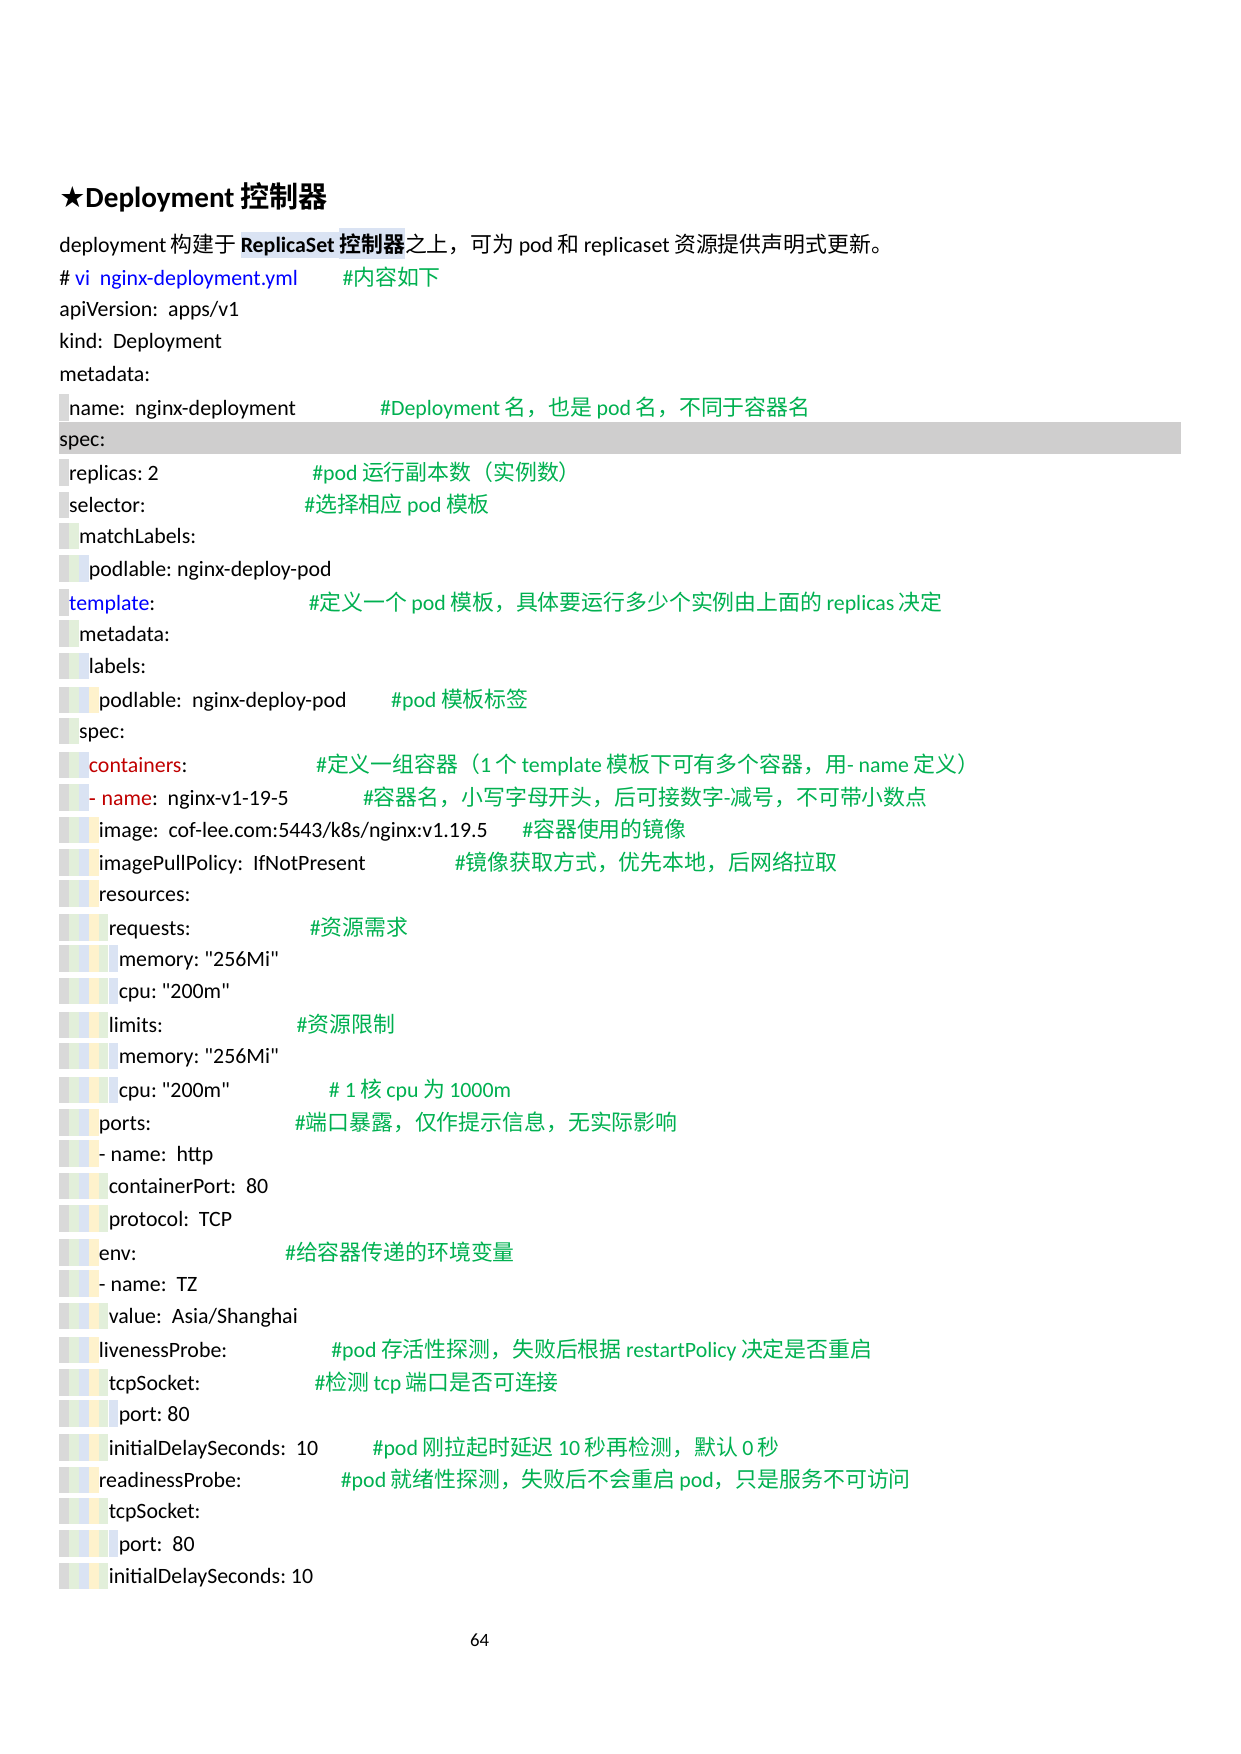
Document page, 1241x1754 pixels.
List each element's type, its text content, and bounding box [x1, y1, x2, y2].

text kind: Deployment [59, 324, 1181, 357]
text imagePullPolicy: IfNotPresent #镜像获取方式，优先本地，后网络拉取 [59, 844, 1181, 877]
text metadata: [59, 617, 1181, 649]
text requests: #资源需求 [59, 909, 1181, 942]
text tcpSocket: #检测tcp端口是否可连接 [59, 1364, 1181, 1397]
text podlable: nginx-deploy-pod [59, 552, 1181, 584]
text - name: TZ [59, 1267, 1181, 1299]
text name: nginx-deployment #Deployment名，也是pod名，不同于容器名 [59, 389, 1181, 422]
text initialDelaySeconds: 10 #pod刚拉起时延迟10秒再检测，默认0秒 [59, 1429, 1181, 1462]
text template: #定义一个pod模板，具体要运行多少个实例由上面的replicas决定 [59, 584, 1181, 617]
text matchLabels: [59, 519, 1181, 552]
text value: Asia/Shanghai [59, 1299, 1181, 1332]
text spec: [59, 714, 1181, 747]
text readinessProbe: #pod就绪性探测，失败后不会重启pod，只是服务不可访问 [59, 1462, 1181, 1494]
text apiVersion: apps/v1 [59, 292, 1181, 324]
text # vi nginx-deployment.yml #内容如下 [59, 259, 1181, 292]
text selector: #选择相应pod模板 [59, 487, 1181, 519]
text tcpSocket: [59, 1494, 1181, 1527]
text memory: "256Mi" [59, 942, 1181, 974]
text cpu: "200m" [59, 974, 1181, 1007]
text podlable: nginx-deploy-pod #pod模板标签 [59, 682, 1181, 714]
text containerPort: 80 [59, 1169, 1181, 1202]
text memory: "256Mi" [59, 1039, 1181, 1072]
text image: cof-lee.com:5443/k8s/nginx:v1.19.5 #容器使用的镜像 [59, 812, 1181, 844]
text containers: #定义一组容器（1个template模板下可有多个容器，用- name定义） [59, 747, 1181, 779]
text ★Deployment控制器 [59, 162, 1181, 227]
text labels: [59, 649, 1181, 682]
text replicas: 2 #pod运行副本数（实例数） [59, 454, 1181, 487]
text cpu: "200m" # 1核cpu为1000m [59, 1072, 1181, 1104]
text ports: #端口暴露，仅作提示信息，无实际影响 [59, 1104, 1181, 1137]
text resources: [59, 877, 1181, 909]
text metadata: [59, 357, 1181, 389]
text spec: [59, 422, 1181, 454]
text env: #给容器传递的环境变量 [59, 1234, 1181, 1267]
text - name: nginx-v1-19-5 #容器名，小写字母开头，后可接数字-减号，不可带小数点 [59, 779, 1181, 812]
text livenessProbe: #pod存活性探测，失败后根据restartPolicy决定是否重启 [59, 1332, 1181, 1364]
text - name: http [59, 1137, 1181, 1169]
text limits: #资源限制 [59, 1007, 1181, 1039]
text deployment构建于ReplicaSet控制器之上，可为pod和replicaset资源提供声明式更新。 [59, 227, 1181, 259]
text port: 80 [59, 1397, 1181, 1429]
text initialDelaySeconds: 10 [59, 1559, 1181, 1592]
text protocol: TCP [59, 1202, 1181, 1234]
text port: 80 [59, 1527, 1181, 1559]
